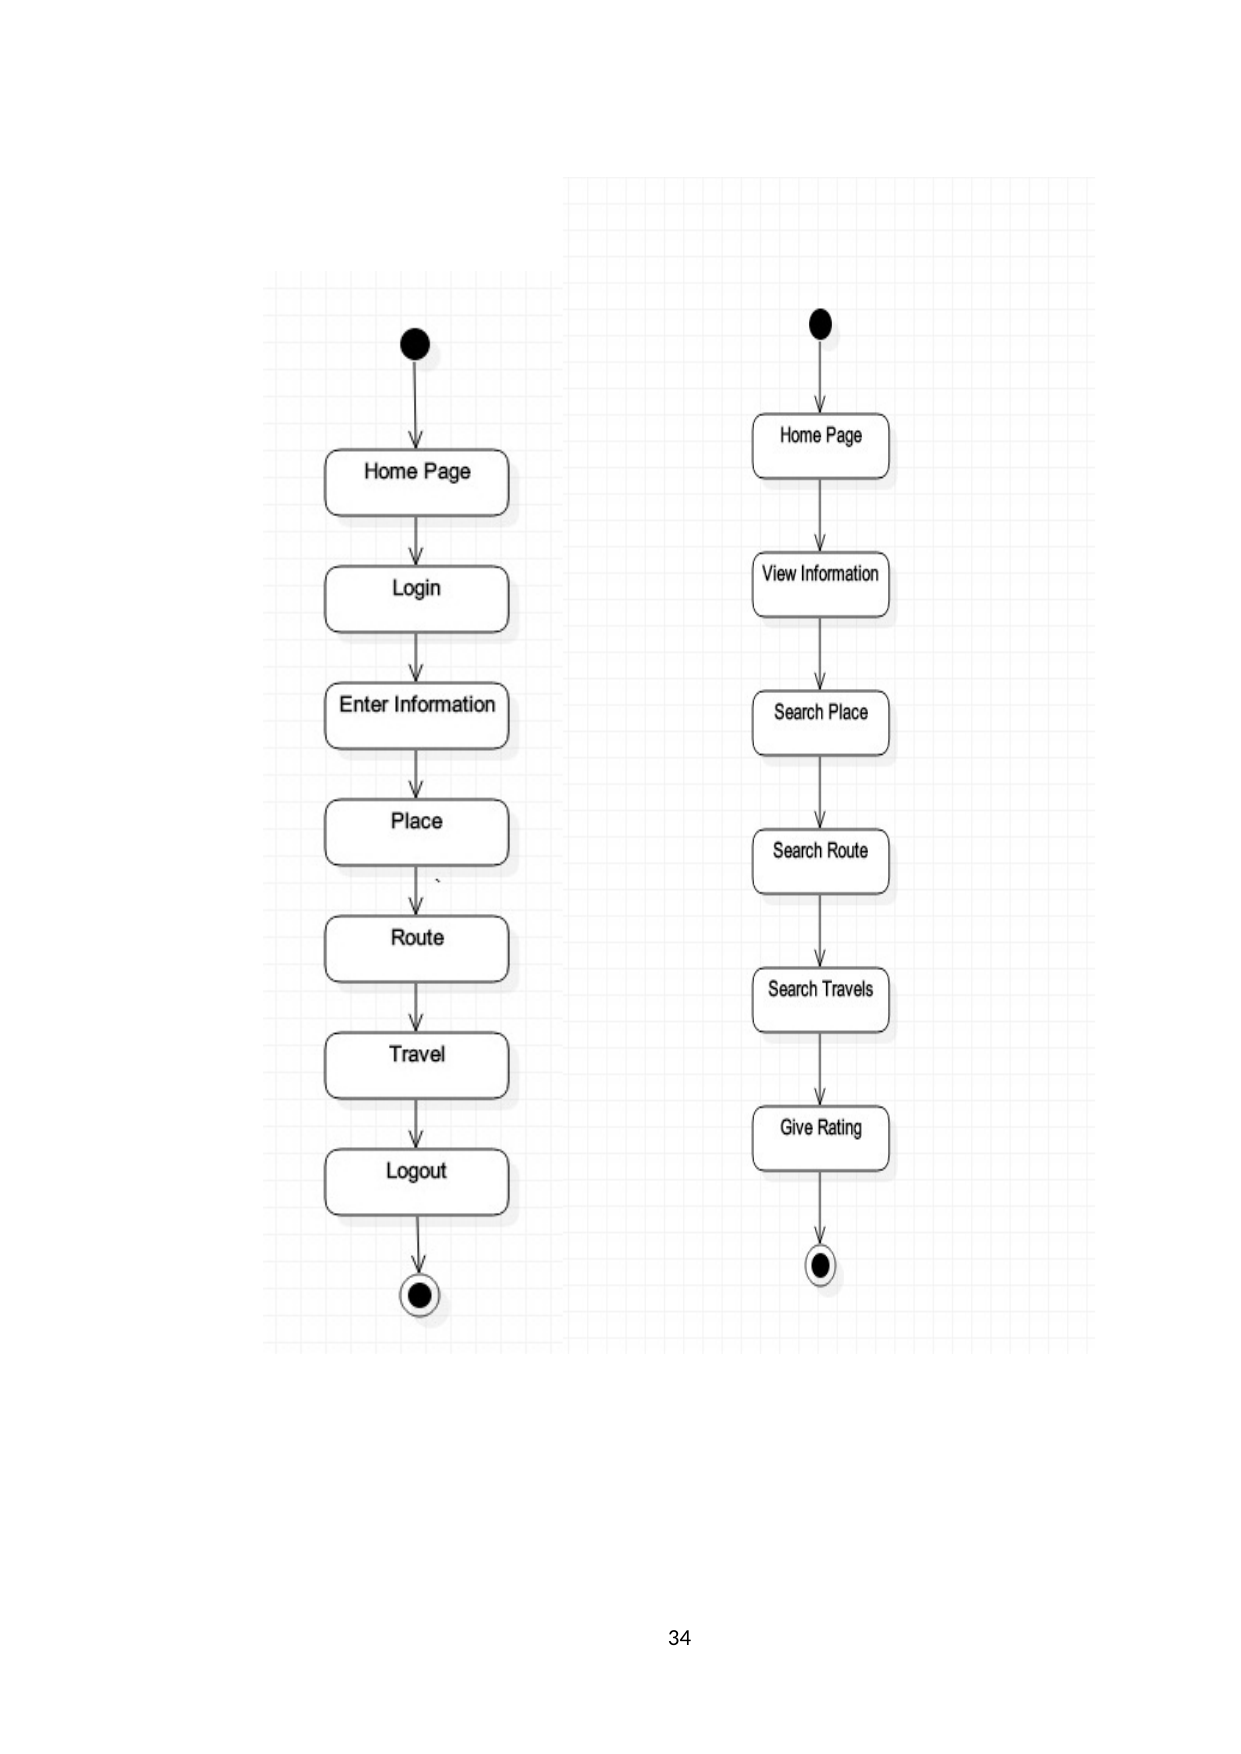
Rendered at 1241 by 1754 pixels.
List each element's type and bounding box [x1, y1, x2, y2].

picture [263, 177, 1096, 1354]
